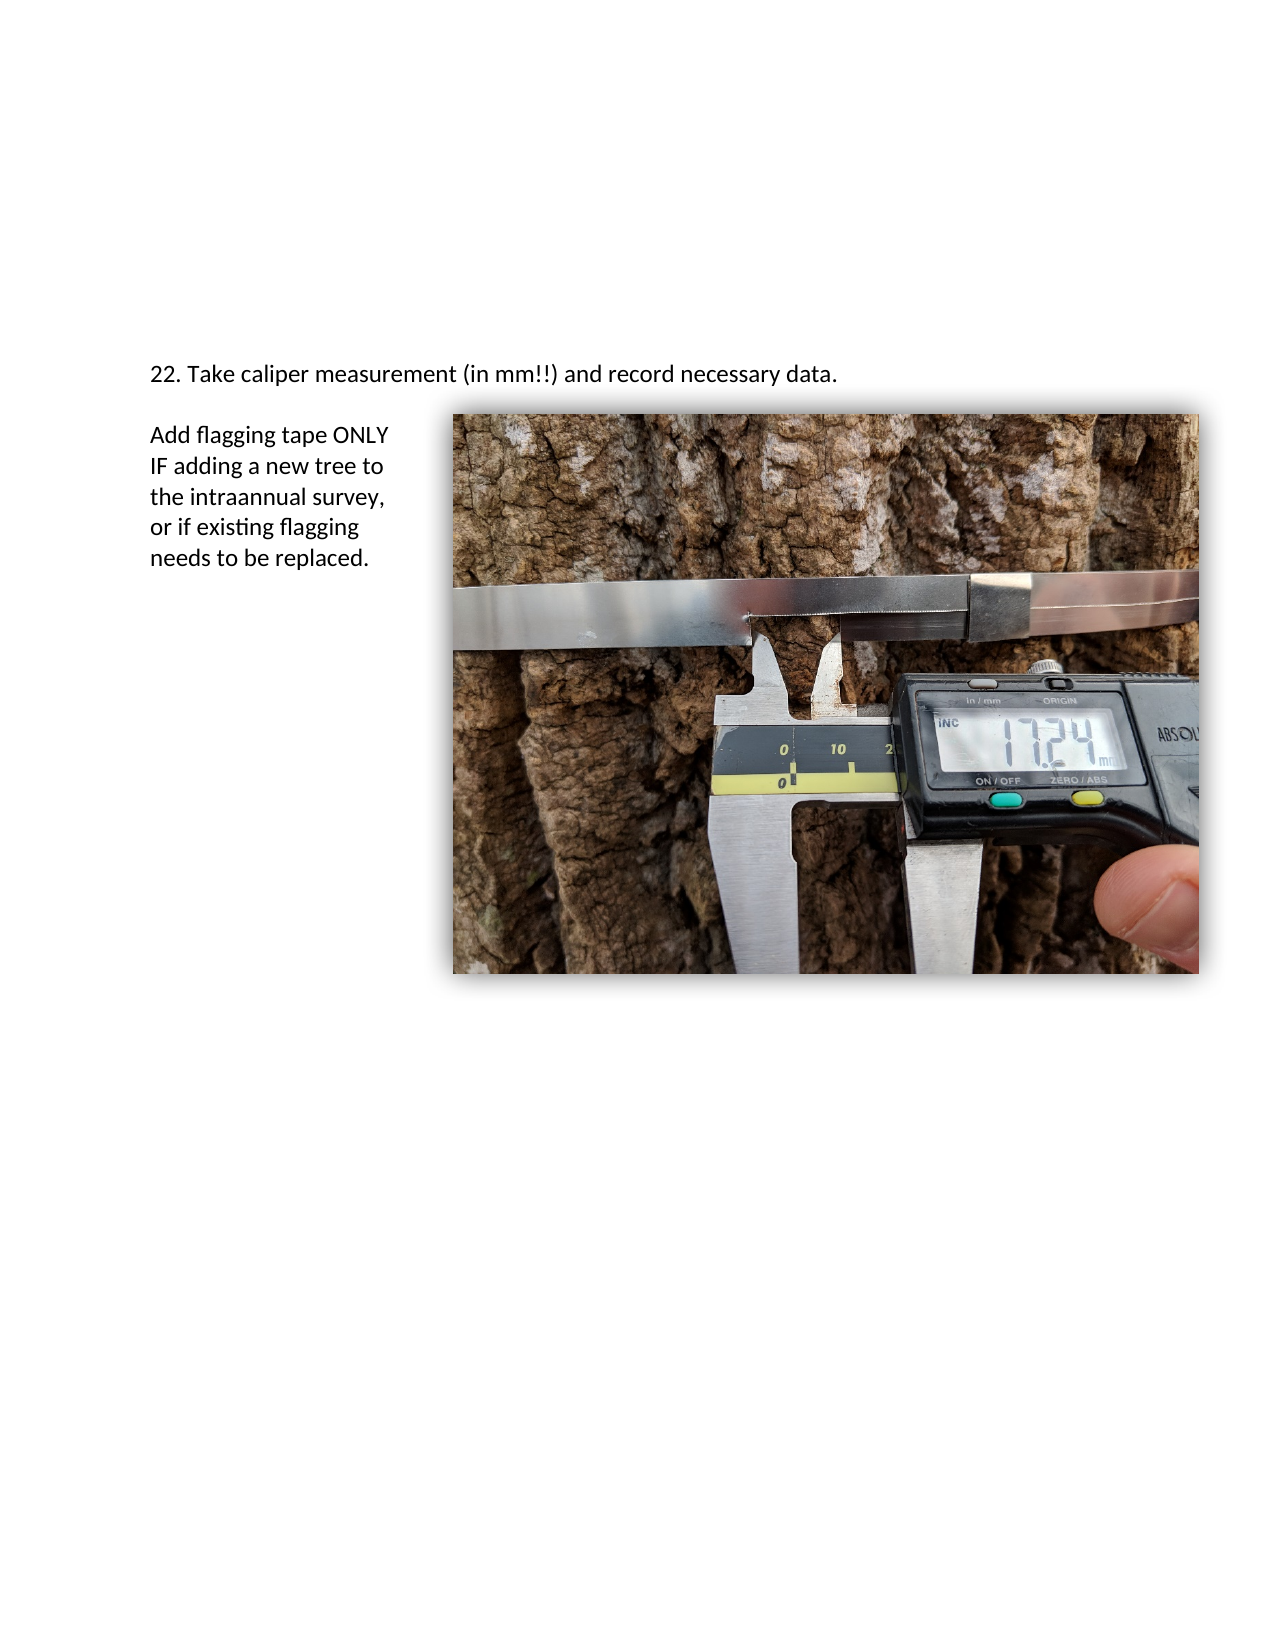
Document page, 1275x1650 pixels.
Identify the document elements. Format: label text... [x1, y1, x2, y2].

text 22. Take caliper measurement (in mm!!) and record necessary data. [150, 359, 1125, 389]
text needs to be replaced. [150, 542, 1125, 572]
text Add flagging tape ONLY [150, 420, 1125, 450]
picture [453, 414, 1199, 974]
text the intraannual survey, [150, 481, 1125, 511]
text IF adding a new tree to [150, 450, 1125, 481]
text or if existing flagging [150, 511, 1125, 542]
